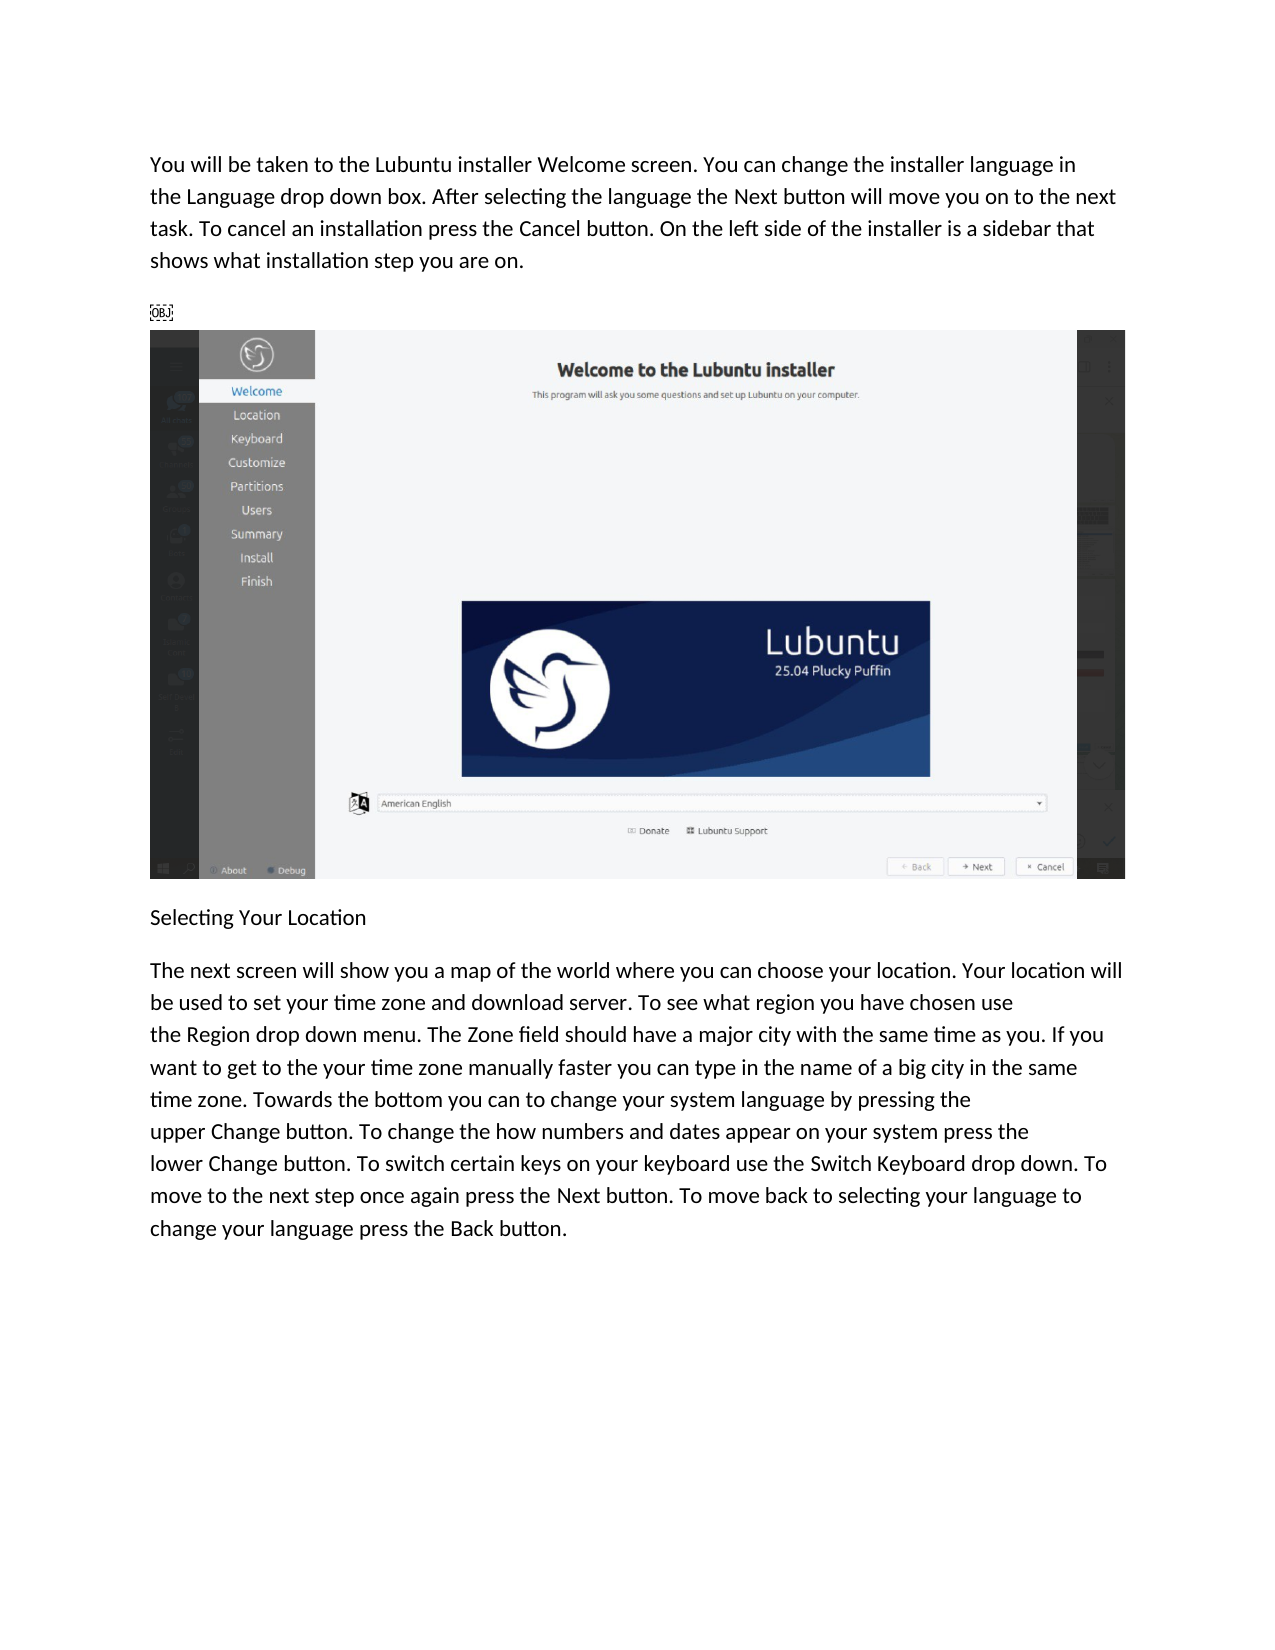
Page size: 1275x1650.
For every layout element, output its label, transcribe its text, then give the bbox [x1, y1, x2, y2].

picture [150, 330, 1125, 879]
text The next screen will show you a map of the world where you can choose your location. Your location will be used to set your time zone and download server. To see what region you have chosen use the Region drop down menu. The Zone field should have a major city with the same time as you. If you want to get to the your time zone manually faster you can type in the name of a big city in the same time zone. Towards the bottom you can to change your system language by pressing the upper Change button. To change the how numbers and dates appear on your system press the lower Change button. To switch certain keys on your keyboard use the Switch Keyboard drop down. To move to the next step once again press the Next button. To move back to selecting your language to change your language press the Back button. [150, 956, 1125, 1242]
text ￼ [150, 299, 1125, 330]
text You will be taken to the Lubuntu installer Welcome screen. You can change the installer language in the Language drop down box. After selecting the language the Next button will move you on to the next task. To cancel an installation press the Cancel button. On the left side of the installer is a sidebar that shows what installation step you are on. [150, 150, 1125, 274]
text Selecting Your Location [150, 903, 1125, 931]
